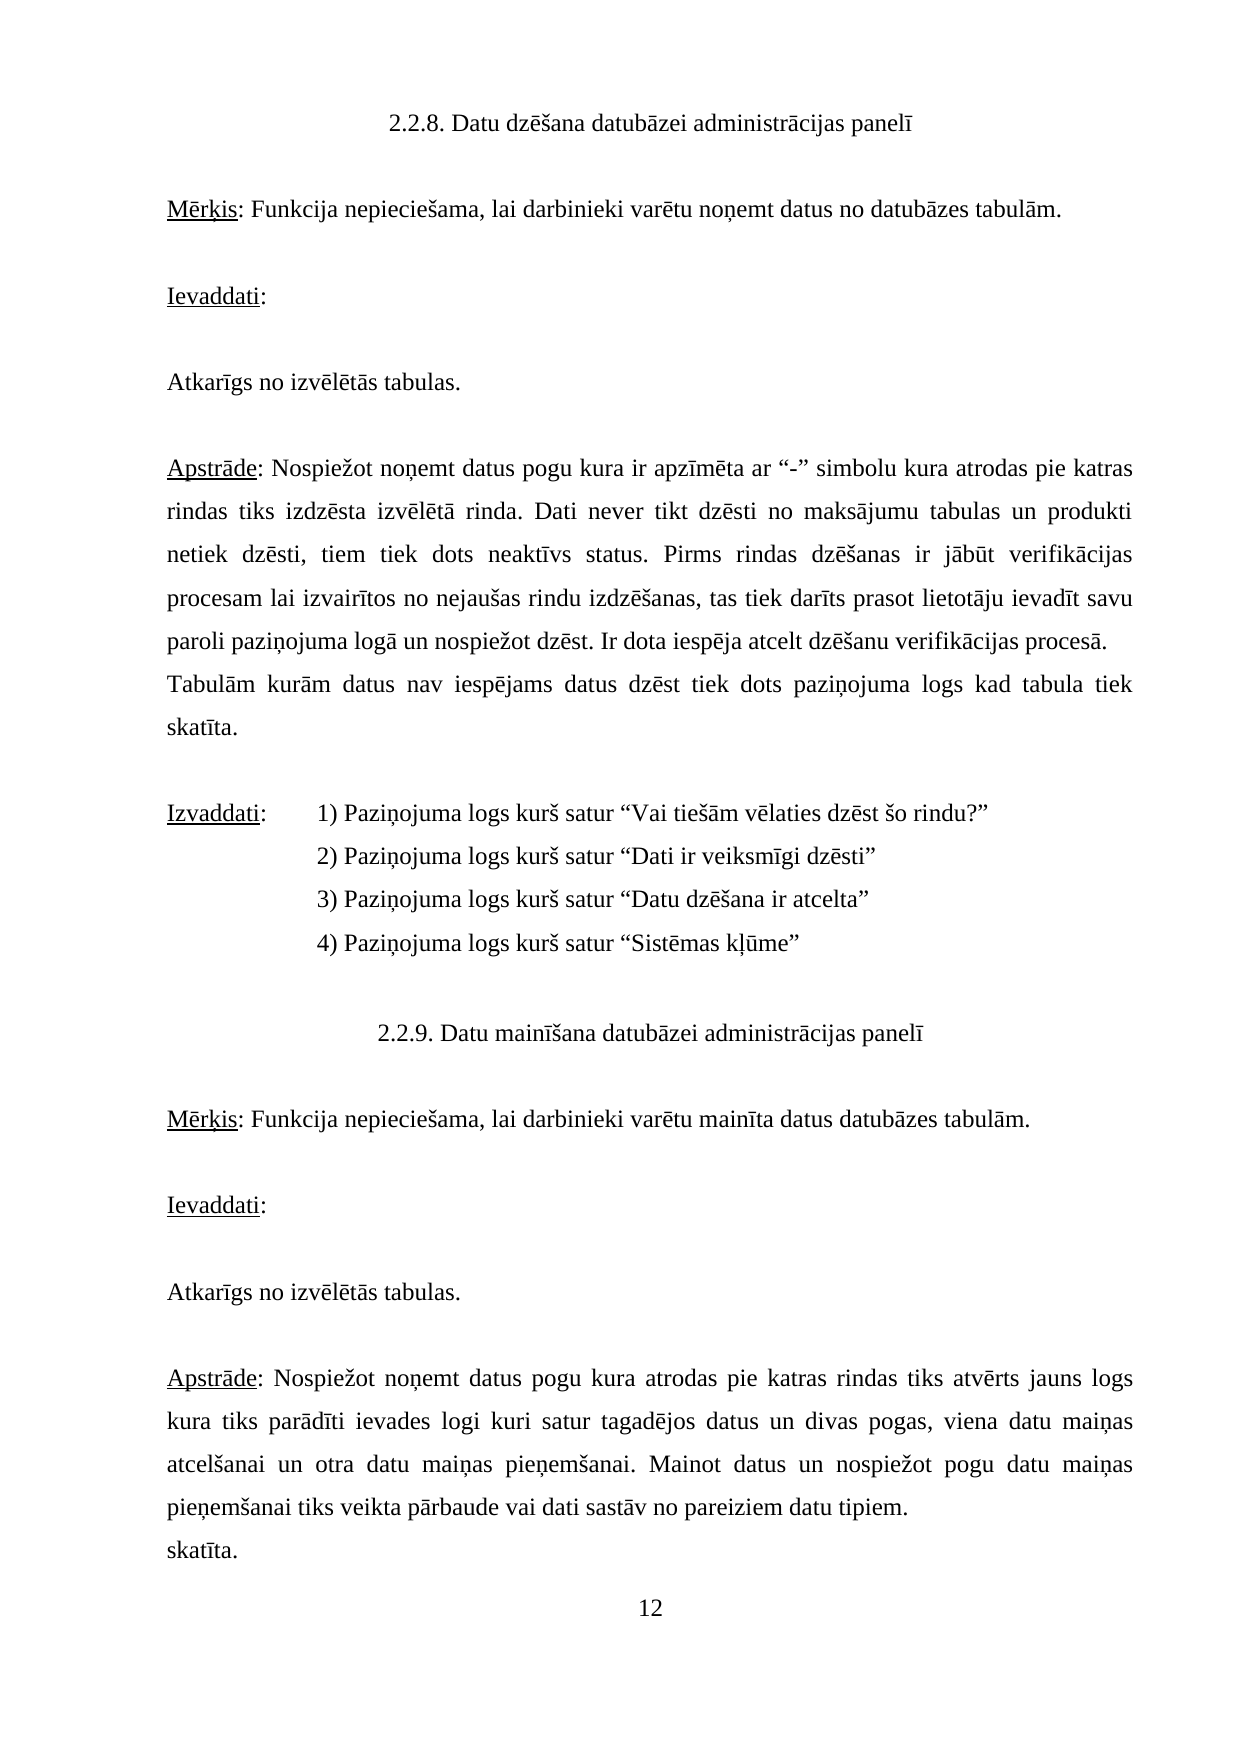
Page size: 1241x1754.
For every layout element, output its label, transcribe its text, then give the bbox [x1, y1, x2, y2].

list Mērķis: Funkcija nepieciešama, lai darbinieki varētu mainīta datus datubāzes tabulām. [167, 1104, 1134, 1133]
list Tabulām kurām datus nav iespējams datus dzēst tiek dots paziņojuma logs kad tabula tiek skatīta. [167, 669, 1134, 741]
list 2) Paziņojuma logs kurš satur “Dati ir veiksmīgi dzēsti” [167, 841, 1134, 870]
list Apstrāde: Nospiežot noņemt datus pogu kura ir apzīmēta ar “-” simbolu kura atrodas pie katras rindas tiks izdzēsta izvēlētā rinda. Dati never tikt dzēsti no maksājumu tabulas un produkti netiek dzēsti, tiem tiek dots neaktīvs status. Pirms rindas dzēšanas ir jābūt verifikācijas procesam lai izvairītos no nejaušas rindu izdzēšanas, tas tiek darīts prasot lietotāju ievadīt savu paroli paziņojuma logā un nospiežot dzēst. Ir dota iespēja atcelt dzēšanu verifikācijas procesā. [167, 453, 1134, 654]
list Izvaddati: 1) Paziņojuma logs kurš satur “Vai tiešām vēlaties dzēst šo rindu?” [167, 798, 1134, 827]
list skatīta. [167, 1536, 1134, 1564]
list Ievaddati: [167, 281, 1134, 309]
list Apstrāde: Nospiežot noņemt datus pogu kura atrodas pie katras rindas tiks atvērts jauns logs kura tiks parādīti ievades logi kuri satur tagadējos datus un divas pogas, viena datu maiņas atcelšanai un otra datu maiņas pieņemšanai. Mainot datus un nospiežot pogu datu maiņas pieņemšanai tiks veikta pārbaude vai dati sastāv no pareiziem datu tipiem. [167, 1363, 1134, 1521]
list Atkarīgs no izvēlētās tabulas. [167, 1277, 1134, 1306]
subtitle 2.2.9. Datu mainīšana datubāzei administrācijas panelī [167, 1018, 1134, 1047]
list Ievaddati: [167, 1191, 1134, 1219]
list Atkarīgs no izvēlētās tabulas. [167, 367, 1134, 396]
list 3) Paziņojuma logs kurš satur “Datu dzēšana ir atcelta” [242, 884, 1134, 913]
list Mērķis: Funkcija nepieciešama, lai darbinieki varētu noņemt datus no datubāzes tabulām. [167, 194, 1134, 223]
list 4) Paziņojuma logs kurš satur “Sistēmas kļūme” [167, 928, 1134, 956]
subtitle 2.2.8. Datu dzēšana datubāzei administrācijas panelī [167, 108, 1134, 137]
